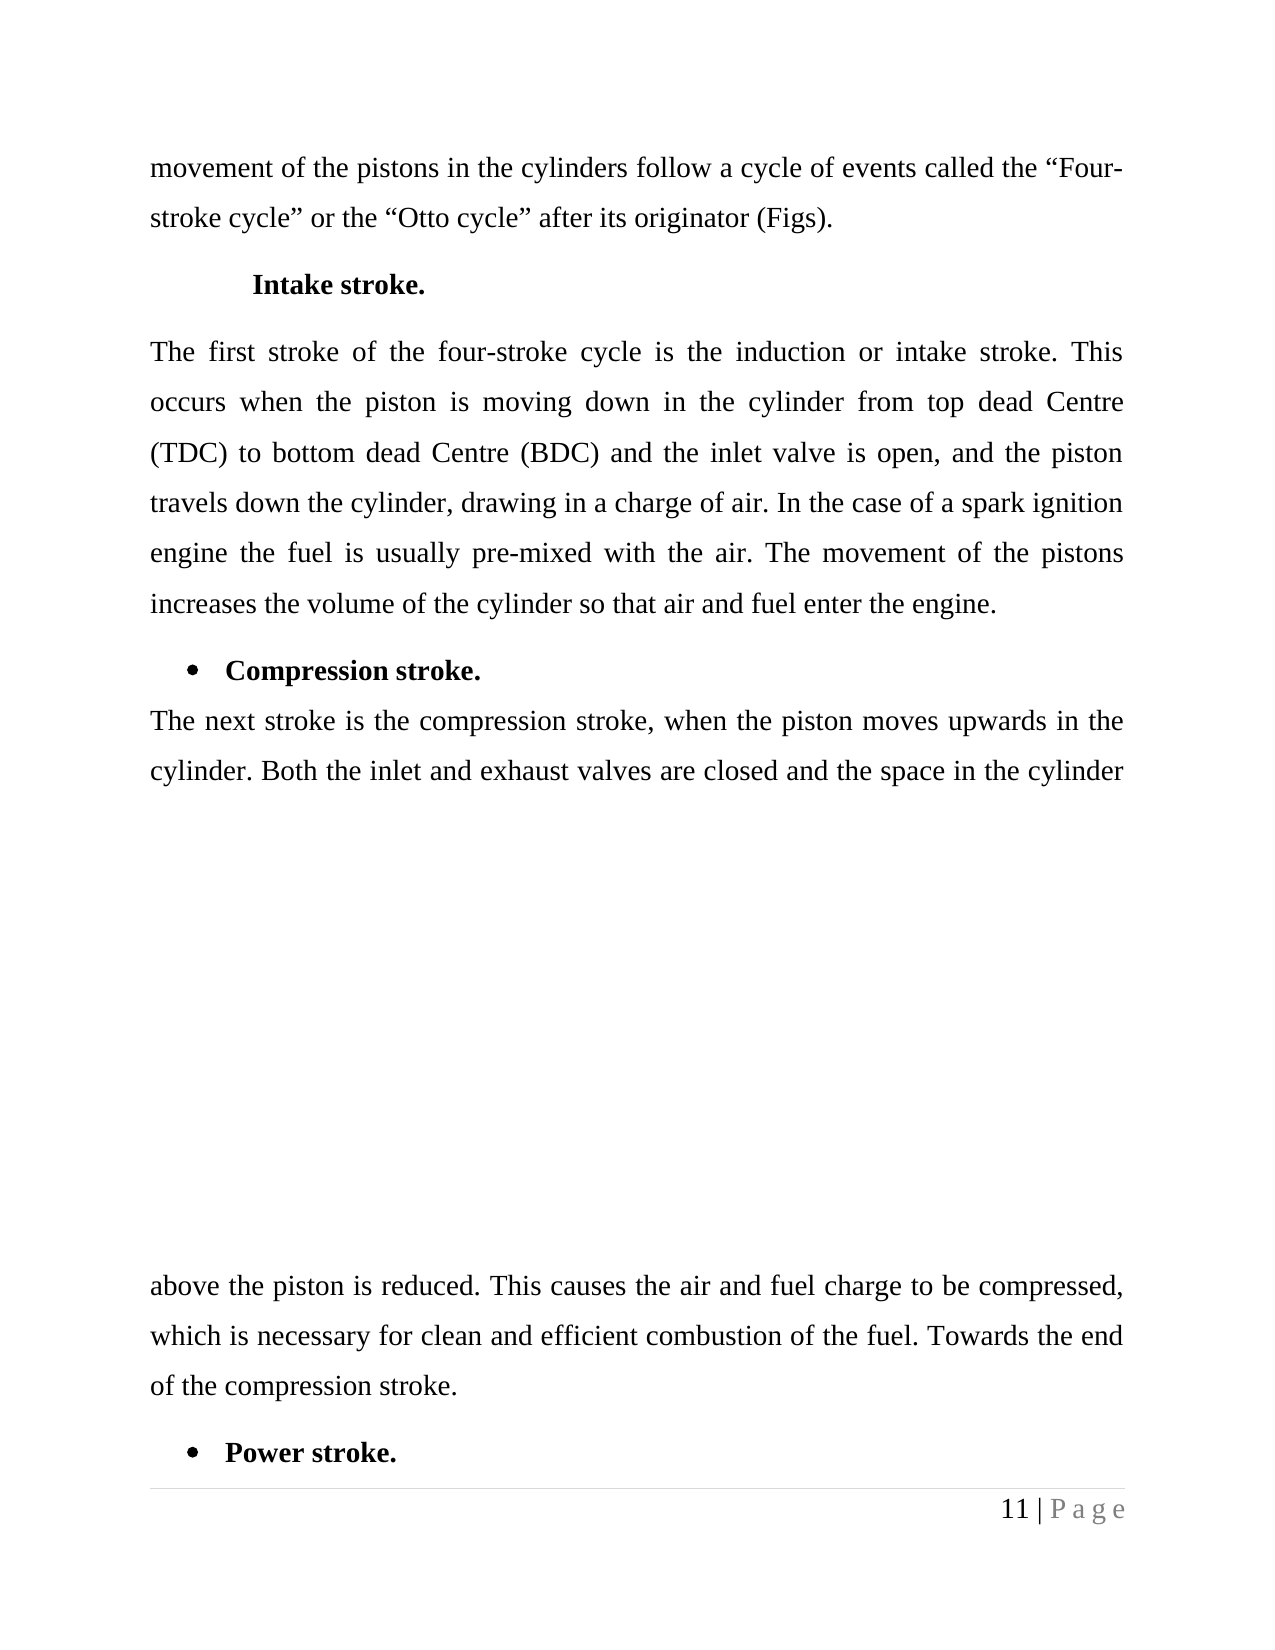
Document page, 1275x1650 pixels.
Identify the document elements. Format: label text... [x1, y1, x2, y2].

text The next stroke is the compression stroke, when the piston moves upwards in the cylinder. Both the inlet and exhaust valves are closed and the space in the cylinder above the piston is reduced. This causes the air and fuel charge to be compressed, which is necessary for clean and efficient combustion of the fuel. Towards the end of the compression stroke. [150, 703, 1125, 1402]
list Power stroke. [187, 1435, 1125, 1469]
text The first stroke of the four-stroke cycle is the induction or intake stroke. This occurs when the piston is moving down in the cylinder from top dead Centre (TDC) to bottom dead Centre (BDC) and the inlet valve is open, and the piston travels down the cylinder, drawing in a charge of air. In the case of a spark ignition engine the fuel is usually pre-mixed with the air. The movement of the pistons increases the volume of the cylinder so that air and fuel enter the engine. [150, 334, 1125, 619]
list Compression stroke. [187, 653, 1125, 686]
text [150, 150, 1125, 234]
text Intake stroke. [150, 267, 1125, 301]
